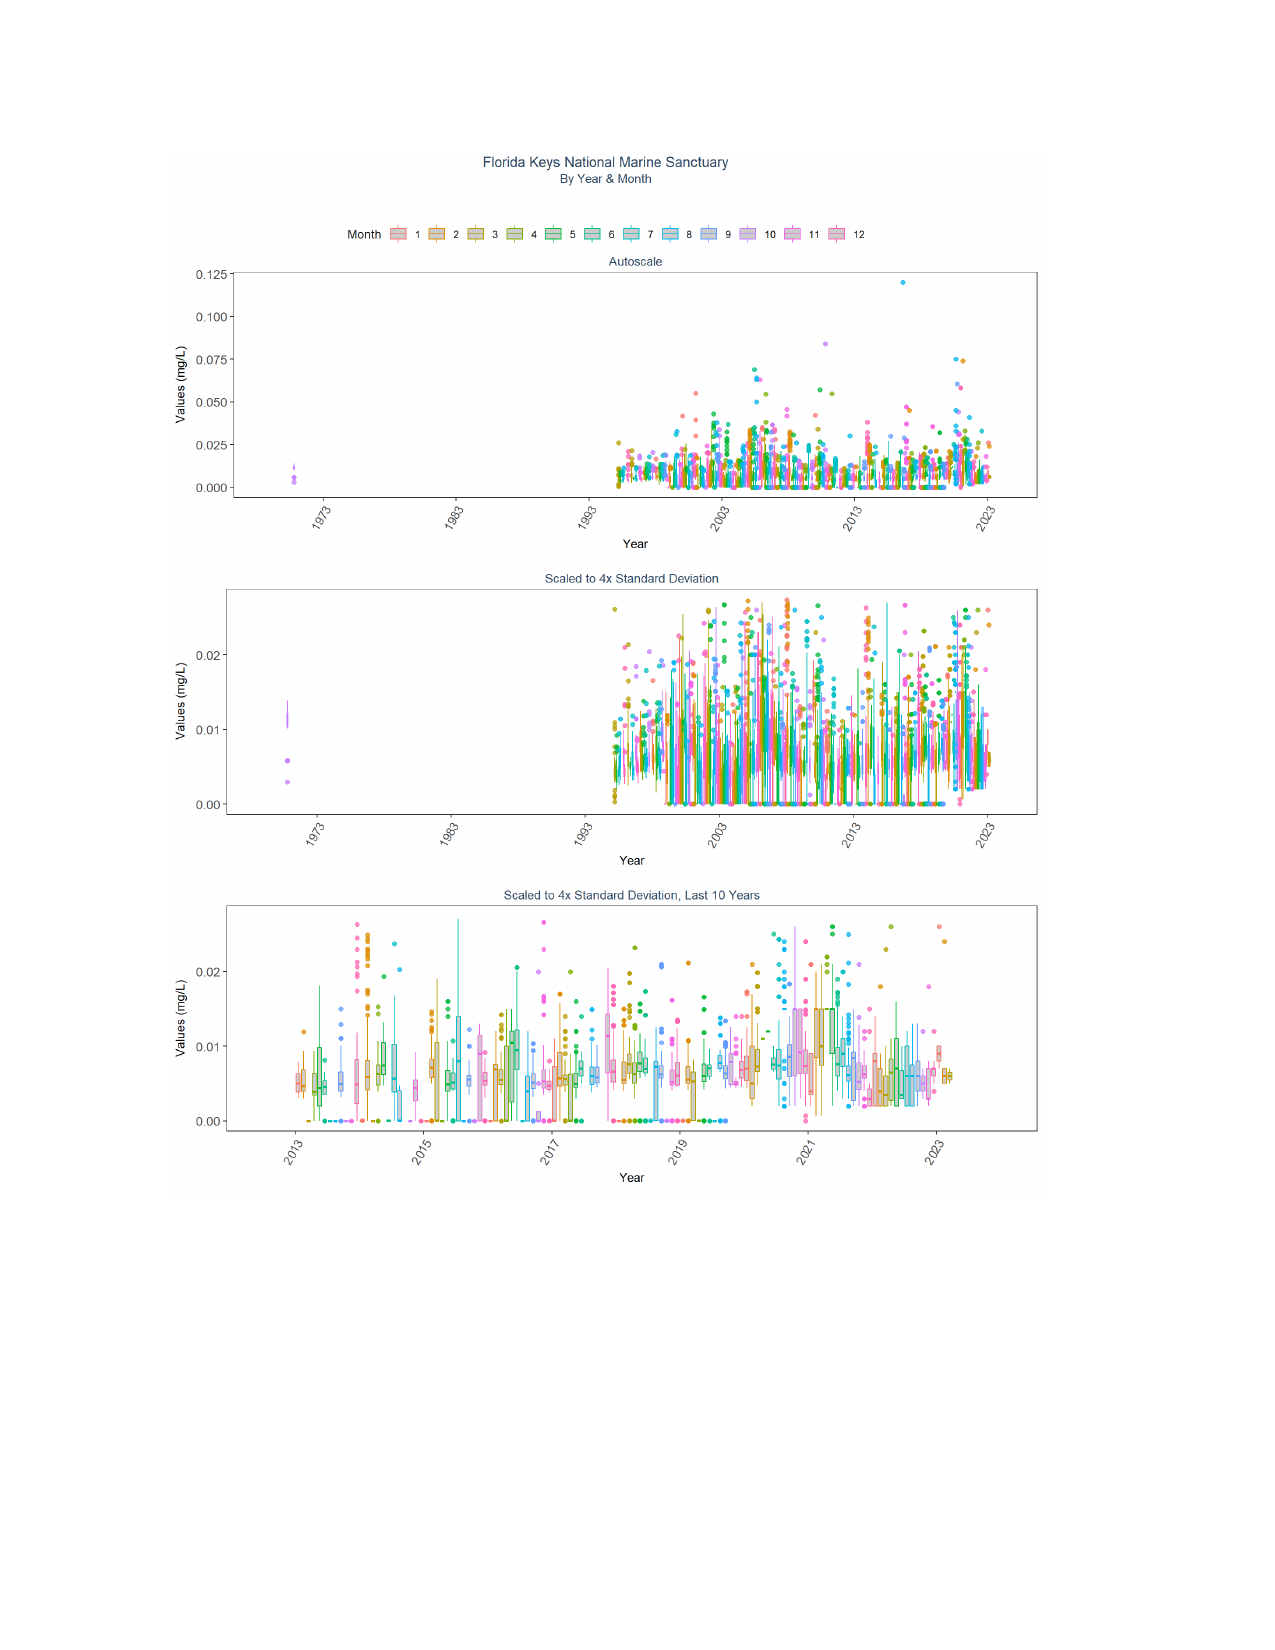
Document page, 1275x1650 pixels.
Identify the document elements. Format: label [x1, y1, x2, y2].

picture [168, 150, 1044, 1200]
